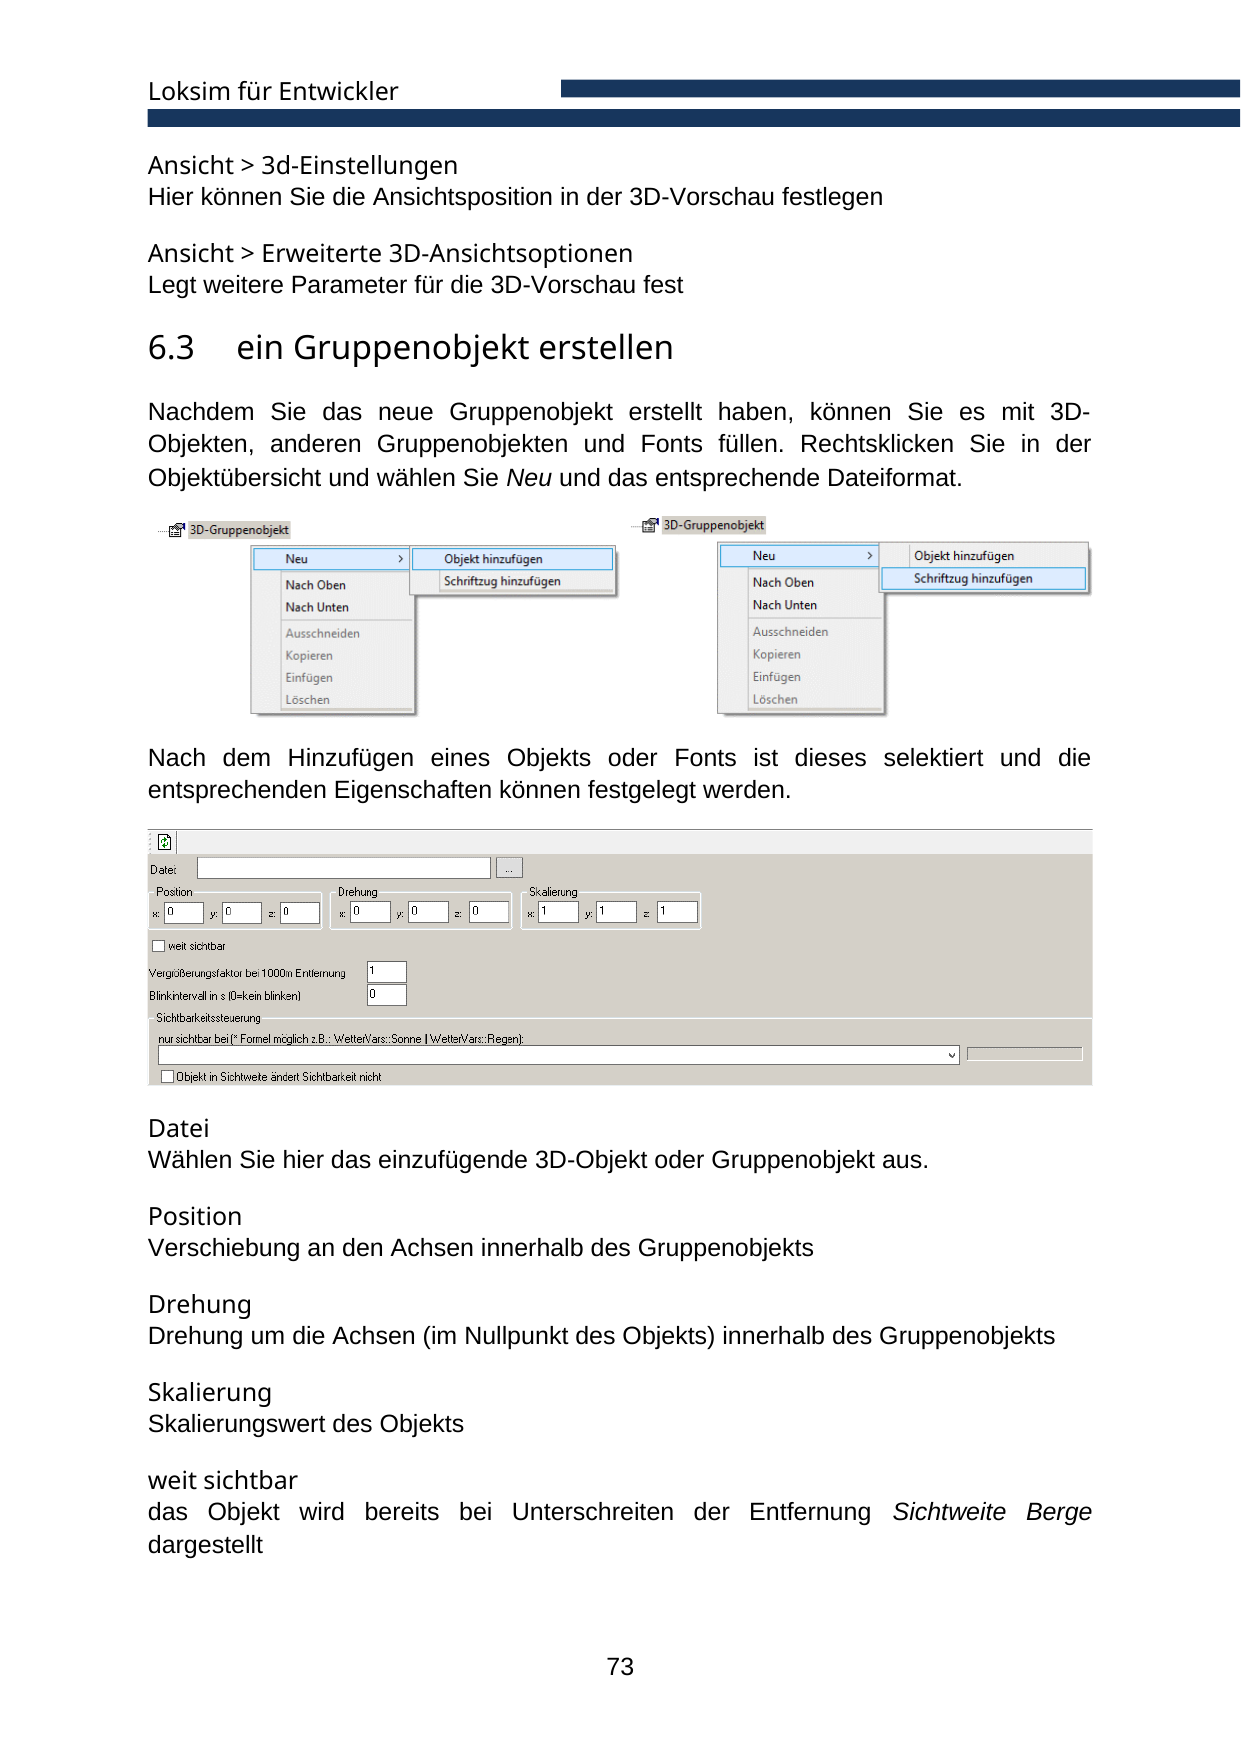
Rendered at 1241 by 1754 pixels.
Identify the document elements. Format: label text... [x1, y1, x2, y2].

subtitle ein Gruppenobjekt erstellen [148, 323, 1093, 369]
text Skalierungswert des Objekts [148, 1409, 1093, 1437]
text Datei [148, 1111, 1093, 1145]
text Nach dem Hinzufügen eines Objekts oder Fonts ist dieses selektiert und die entsprechenden Eigenschaften können festgelegt werden. [148, 742, 1093, 804]
text Drehung [148, 1287, 1093, 1321]
text das Objekt wird bereits bei Unterschreiten der Entfernung Sichtweite Berge dargestellt [148, 1497, 1093, 1558]
picture [147, 516, 1093, 718]
text Wählen Sie hier das einzufügende 3D-Objekt oder Gruppenobjekt aus. [148, 1145, 1093, 1174]
text Legt weitere Parameter für die 3D-Vorschau fest [148, 269, 1093, 298]
text Ansicht > Erweiterte 3D-Ansichtsoptionen [148, 236, 1093, 269]
text Position [148, 1199, 1093, 1233]
text weit sichtbar [148, 1463, 1093, 1497]
text Drehung um die Achsen (im Nullpunkt des Objekts) innerhalb des Gruppenobjekts [148, 1321, 1093, 1349]
text Verschiebung an den Achsen innerhalb des Gruppenobjekts [148, 1233, 1093, 1262]
text Hier können Sie die Ansichtsposition in der 3D-Vorschau festlegen [148, 182, 1093, 210]
text Nachdem Sie das neue Gruppenobjekt erstellt haben, können Sie es mit 3D-Objekten, anderen Gruppenobjekten und Fonts füllen. Rechtsklicken Sie in der Objektübersicht und wählen Sie Neu und das entsprechende Dateiformat. [148, 396, 1093, 491]
text Ansicht > 3d-Einstellungen [148, 148, 1093, 182]
picture [147, 829, 1093, 1086]
text Skalierung [148, 1375, 1093, 1409]
